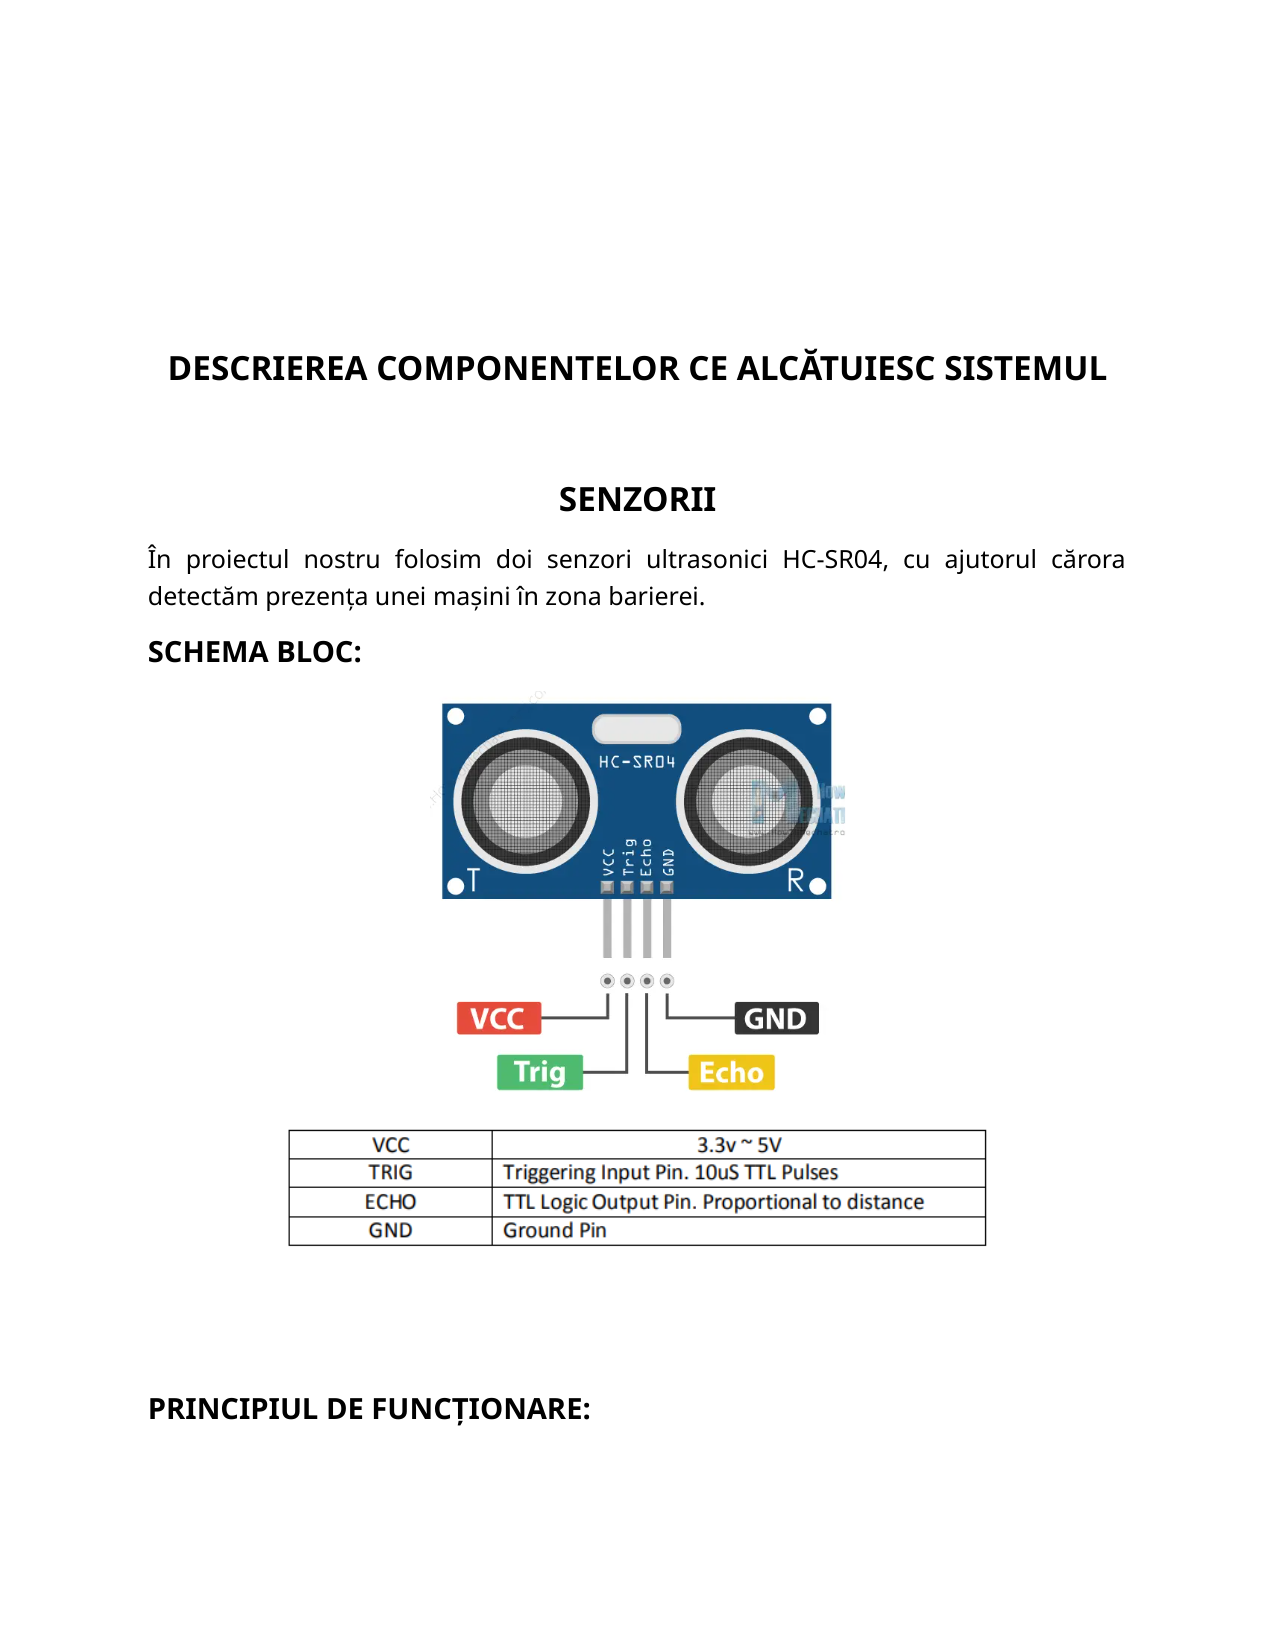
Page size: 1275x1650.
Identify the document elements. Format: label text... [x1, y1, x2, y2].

text SCHEMA BLOC: [148, 632, 1127, 671]
text În proiectul nostru folosim doi senzori ultrasonici HC-SR04, cu ajutorul cărora detectăm prezența unei mașini în zona barierei. [148, 541, 1127, 612]
text SENZORII [148, 476, 1127, 521]
text DESCRIEREA COMPONENTELOR CE ALCĂTUIESC SISTEMUL [148, 344, 1127, 390]
text PRINCIPIUL DE FUNCȚIONARE: [148, 1388, 1127, 1428]
picture [285, 1125, 990, 1251]
picture [430, 691, 846, 1106]
